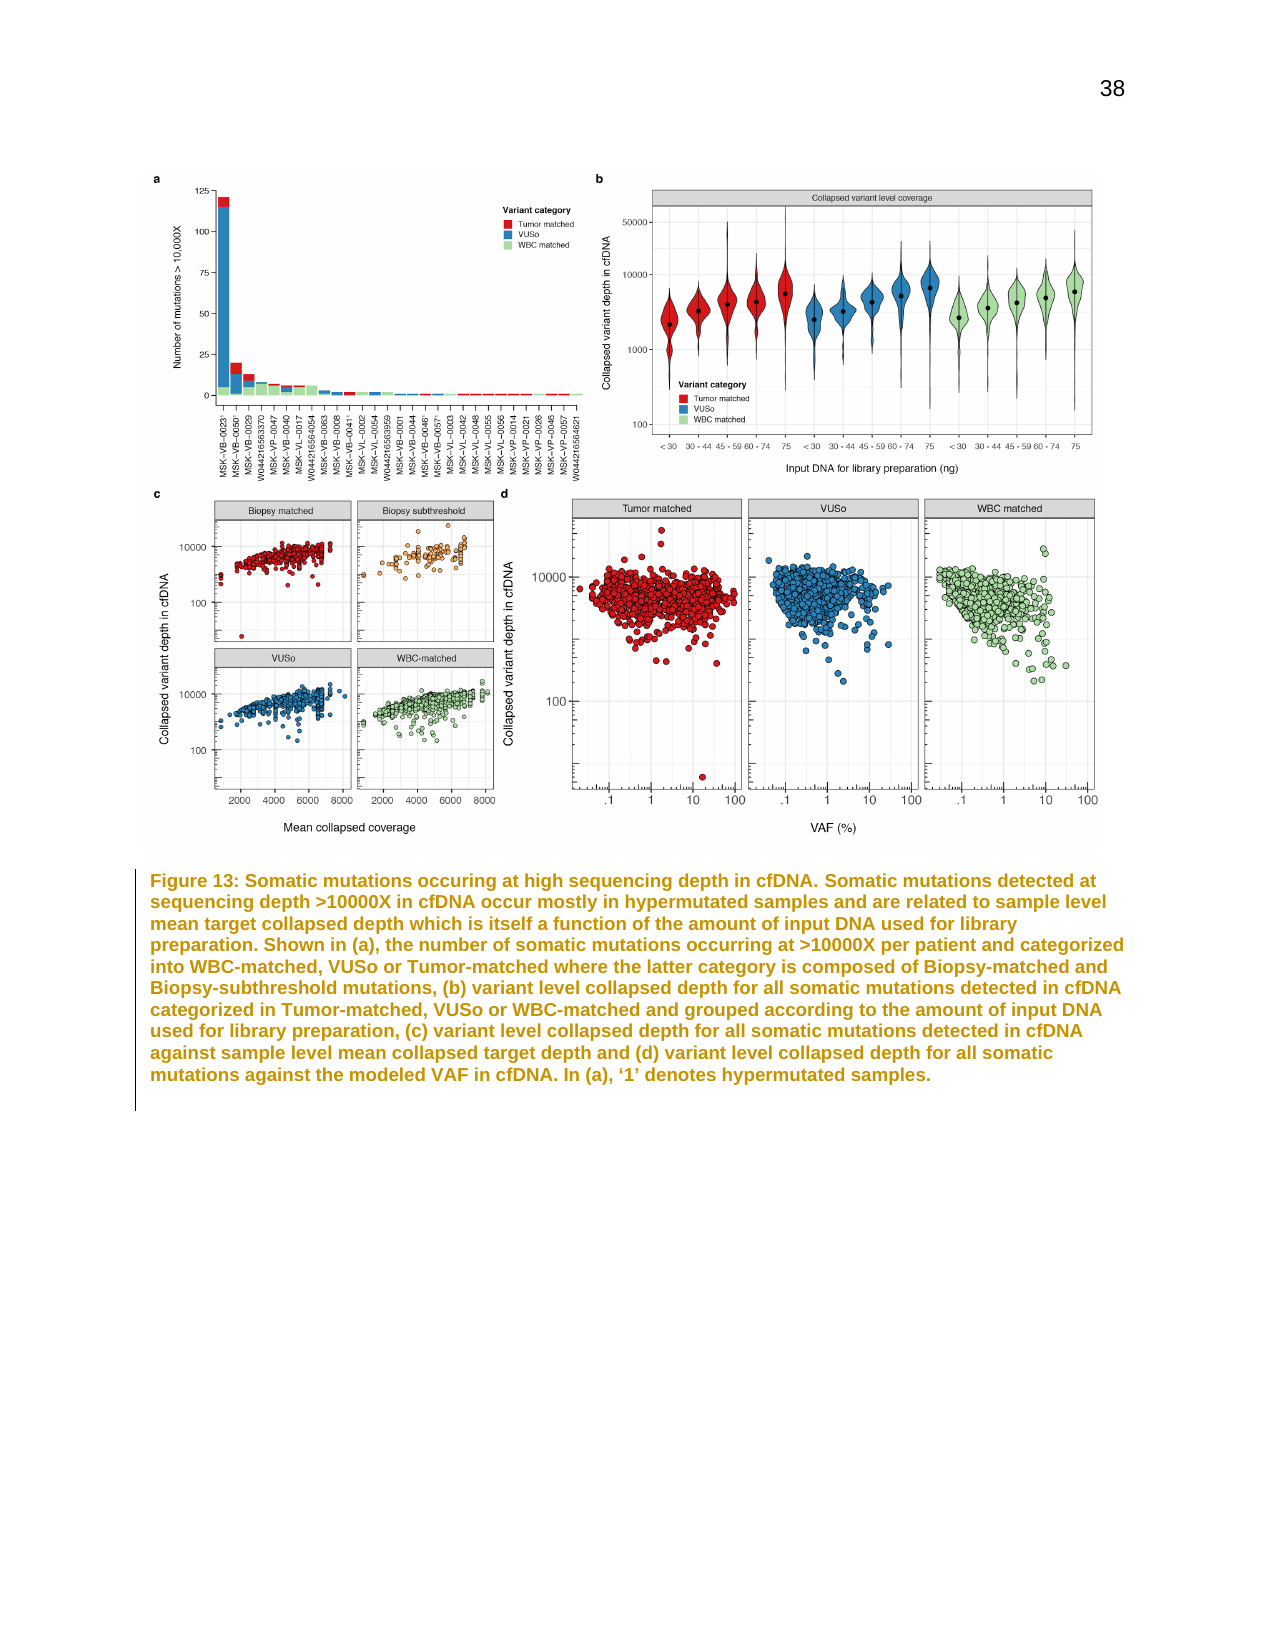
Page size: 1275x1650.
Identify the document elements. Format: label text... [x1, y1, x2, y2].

picture [140, 172, 1100, 851]
